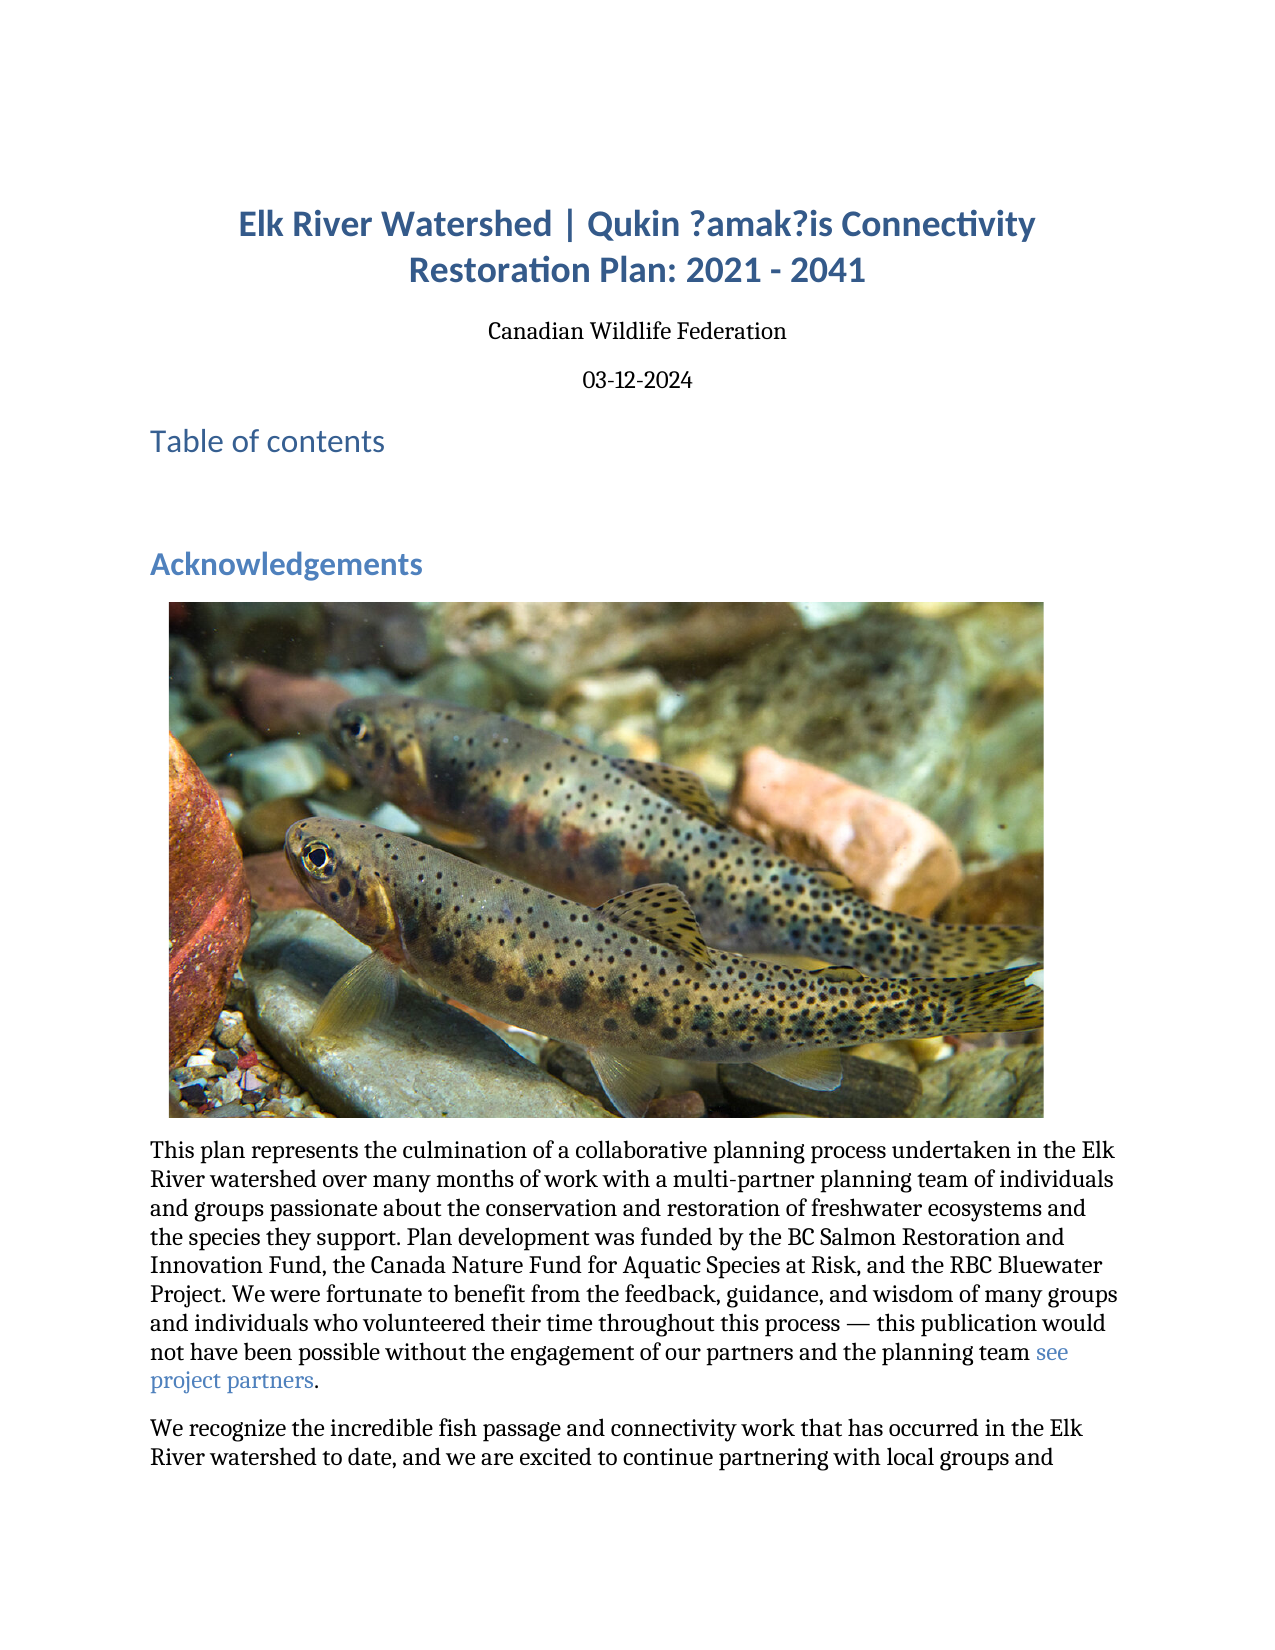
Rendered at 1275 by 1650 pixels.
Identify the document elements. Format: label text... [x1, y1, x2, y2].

text This plan represents the culmination of a collaborative planning process undertaken in the Elk River watershed over many months of work with a multi-partner planning team of individuals and groups passionate about the conservation and restoration of freshwater ecosystems and the species they support. Plan development was funded by the BC Salmon Restoration and Innovation Fund, the Canada Nature Fund for Aquatic Species at Risk, and the RBC Bluewater Project. We were fortunate to benefit from the feedback, guidance, and wisdom of many groups and individuals who volunteered their time throughout this process — this publication would not have been possible without the engagement of our partners and the planning team see project partners. [150, 1136, 1125, 1395]
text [150, 1414, 1125, 1471]
picture [168, 602, 1044, 1118]
text 03-12-2024 [150, 366, 1125, 395]
subtitle Acknowledgements [150, 543, 1125, 583]
title Elk River Watershed | Qukin ?amak?is Connectivity Restoration Plan: 2021 - 2041 [150, 200, 1125, 292]
text Canadian Wildlife Federation [150, 317, 1125, 345]
